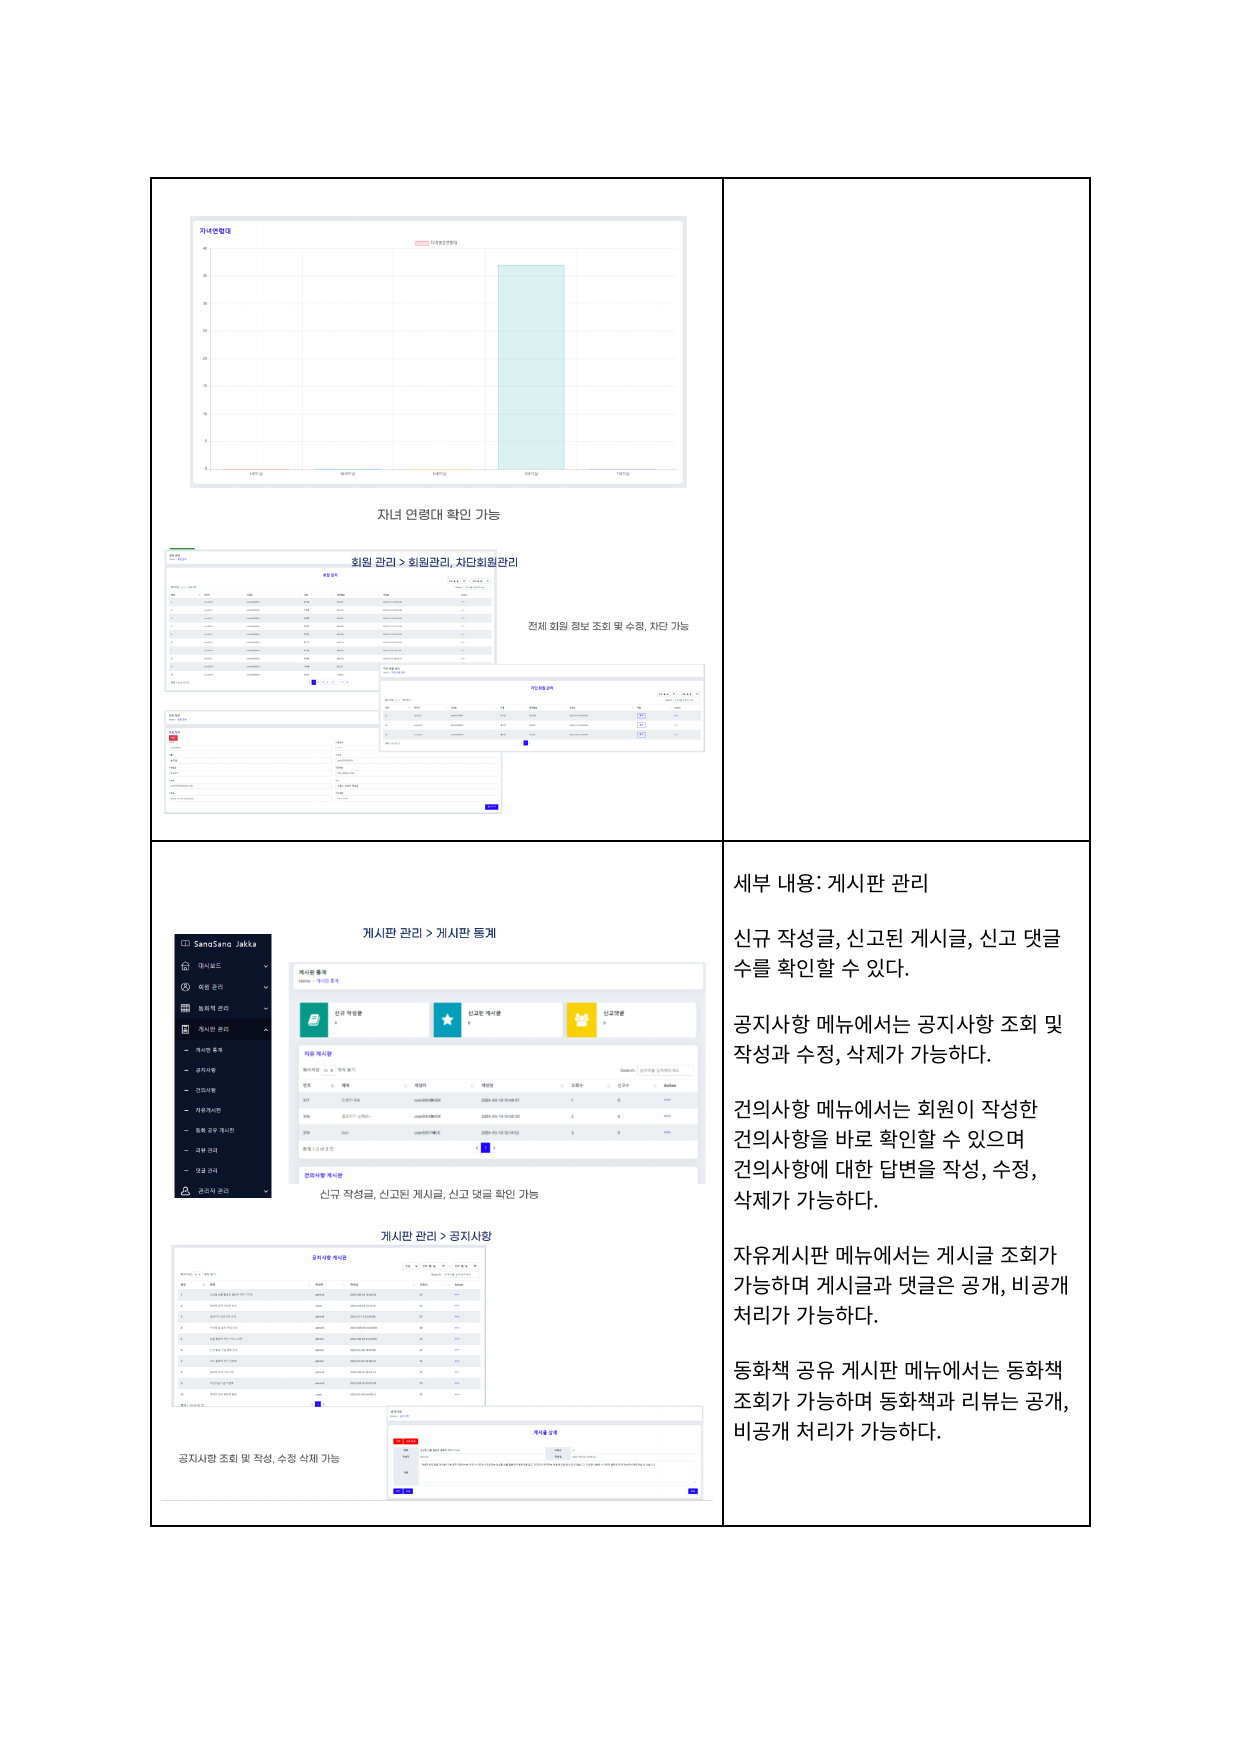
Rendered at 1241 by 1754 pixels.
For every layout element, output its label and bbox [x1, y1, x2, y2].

picture [161, 925, 713, 1201]
picture [161, 548, 713, 816]
picture [161, 1225, 713, 1501]
picture [161, 204, 713, 524]
table_cell [152, 179, 722, 840]
table_cell [724, 179, 1089, 840]
table_cell [724, 842, 1089, 1525]
table_cell [152, 842, 722, 1525]
